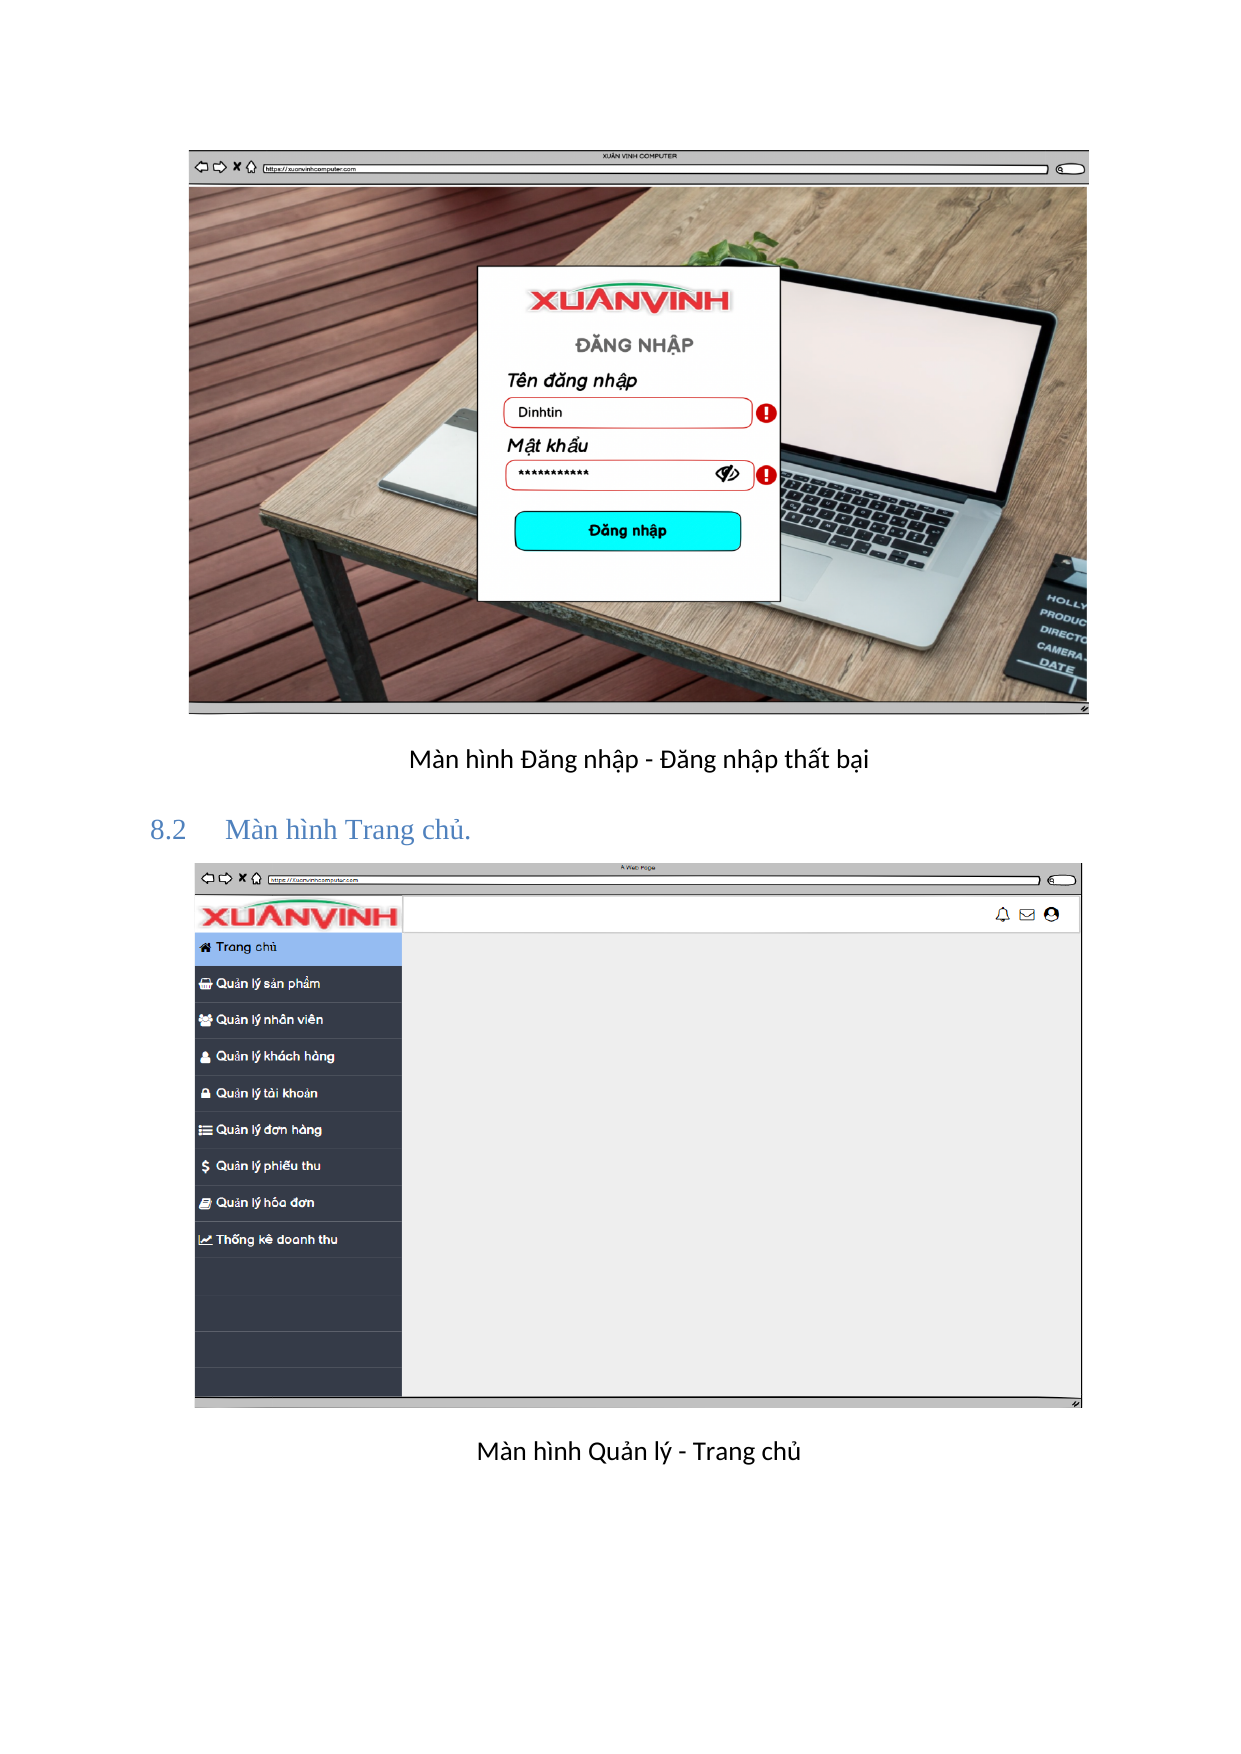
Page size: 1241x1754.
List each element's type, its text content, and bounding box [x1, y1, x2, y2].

text Màn hình Quản lý - Trang chủ [150, 1434, 1128, 1467]
picture [188, 150, 1089, 716]
picture [194, 863, 1083, 1408]
subtitle 8.2 Màn hình Trang chủ. [150, 812, 1128, 846]
text Màn hình Đăng nhập - Đăng nhập thất bại [150, 742, 1128, 775]
